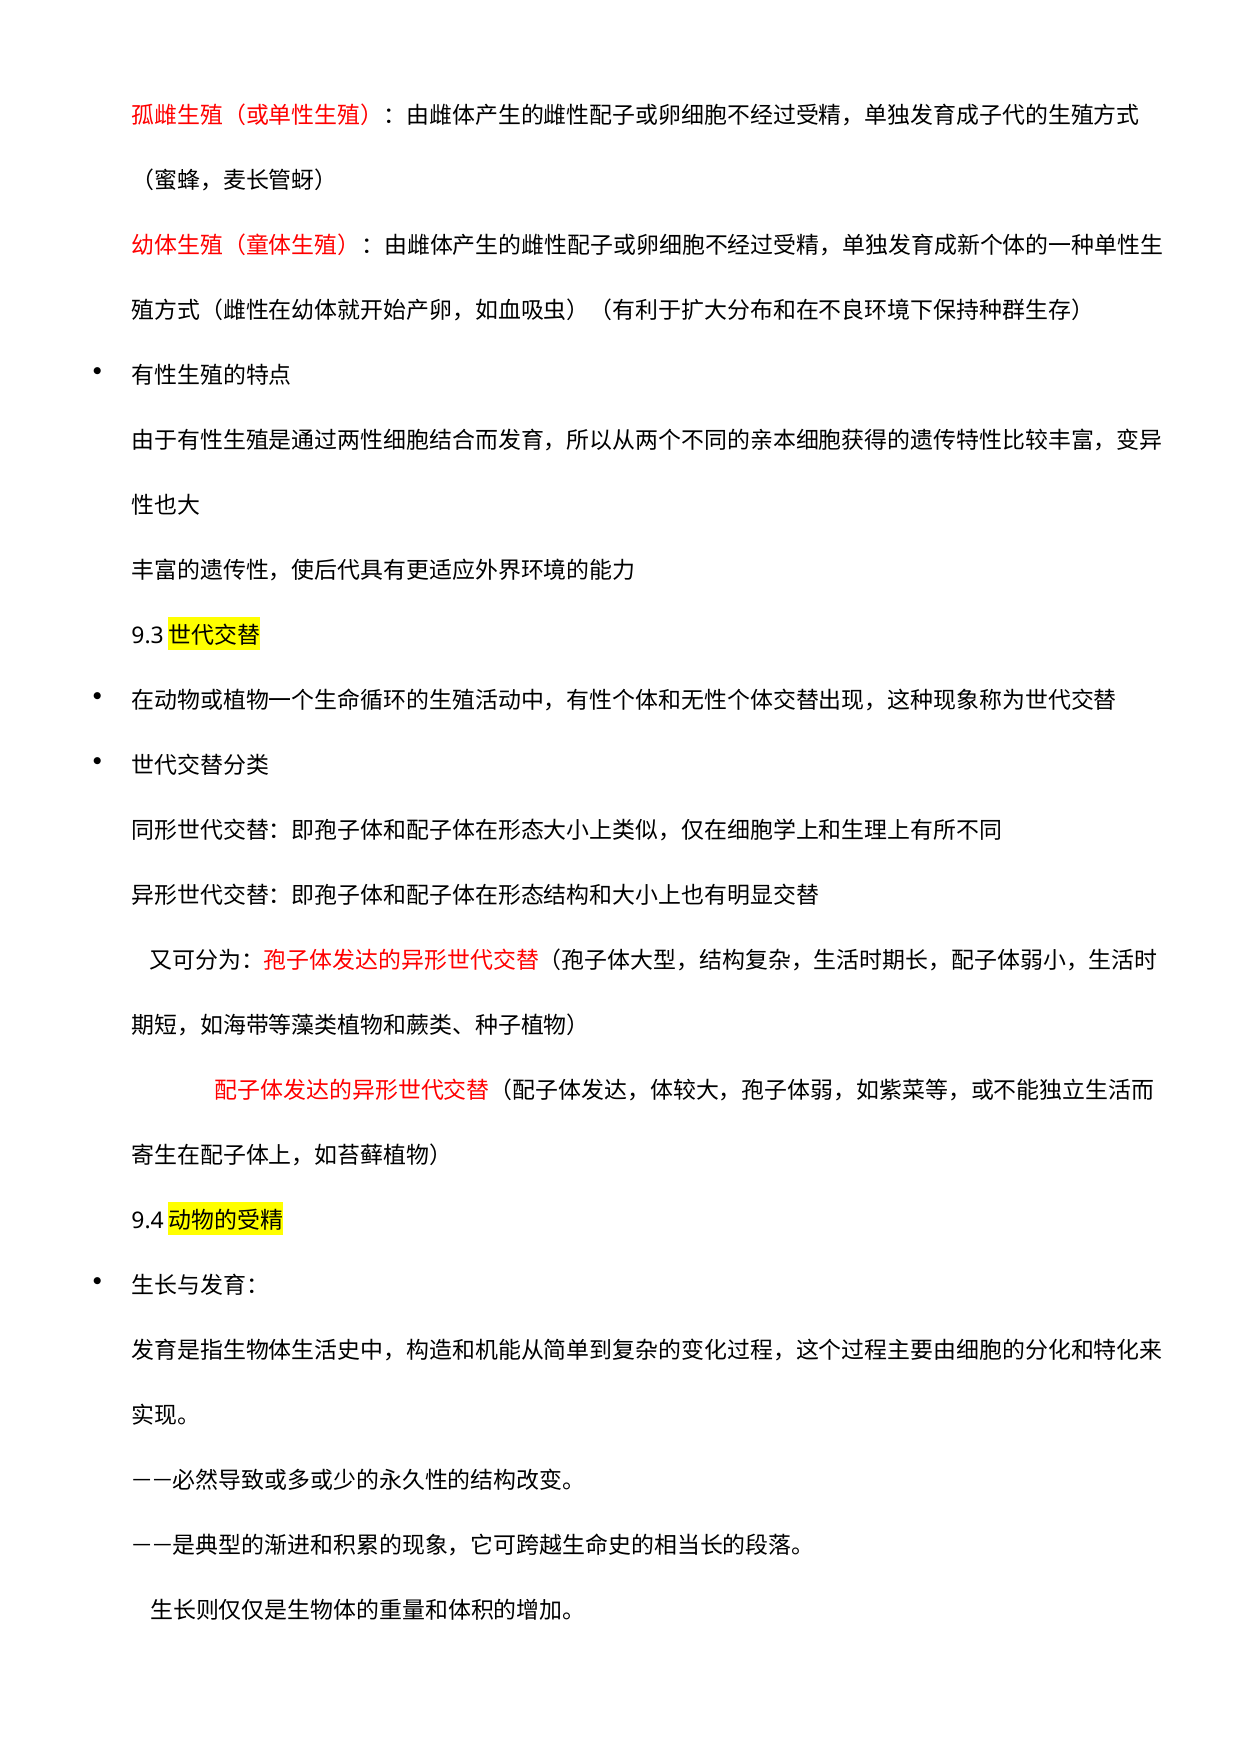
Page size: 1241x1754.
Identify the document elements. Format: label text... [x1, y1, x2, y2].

text 9.3世代交替 [131, 601, 1165, 666]
text 丰富的遗传性，使后代具有更适应外界环境的能力 [131, 536, 1165, 601]
text 异形世代交替：即孢子体和配子体在形态结构和大小上也有明显交替 [131, 861, 1165, 926]
text ——是典型的渐进和积累的现象，它可跨越生命史的相当长的段落。 [131, 1511, 1165, 1576]
list 有性生殖的特点 [94, 341, 1165, 406]
list 世代交替分类 [94, 731, 1165, 796]
text 幼体生殖（童体生殖）：由雌体产生的雌性配子或卵细胞不经过受精，单独发育成新个体的一种单性生殖方式（雌性在幼体就开始产卵，如血吸虫）（有利于扩大分布和在不良环境下保持种群生存） [131, 211, 1165, 341]
text 9.4动物的受精 [131, 1186, 1165, 1251]
text 同形世代交替：即孢子体和配子体在形态大小上类似，仅在细胞学上和生理上有所不同 [131, 796, 1165, 861]
text 配子体发达的异形世代交替（配子体发达，体较大，孢子体弱，如紫菜等，或不能独立生活而寄生在配子体上，如苔藓植物） [131, 1056, 1165, 1186]
text ——必然导致或多或少的永久性的结构改变。 [131, 1446, 1165, 1511]
text 孤雌生殖（或单性生殖）：由雌体产生的雌性配子或卵细胞不经过受精，单独发育成子代的生殖方式（蜜蜂，麦长管蚜） [131, 81, 1165, 211]
list 在动物或植物一个生命循环的生殖活动中，有性个体和无性个体交替出现，这种现象称为世代交替 [94, 666, 1165, 731]
text 又可分为：孢子体发达的异形世代交替（孢子体大型，结构复杂，生活时期长，配子体弱小，生活时期短，如海带等藻类植物和蕨类、种子植物） [131, 926, 1165, 1056]
text 发育是指生物体生活史中，构造和机能从简单到复杂的变化过程，这个过程主要由细胞的分化和特化来实现。 [131, 1316, 1165, 1446]
text 由于有性生殖是通过两性细胞结合而发育，所以从两个不同的亲本细胞获得的遗传特性比较丰富，变异性也大 [131, 406, 1165, 536]
text 生长则仅仅是生物体的重量和体积的增加。 [150, 1576, 1165, 1641]
list 生长与发育： [94, 1251, 1165, 1316]
